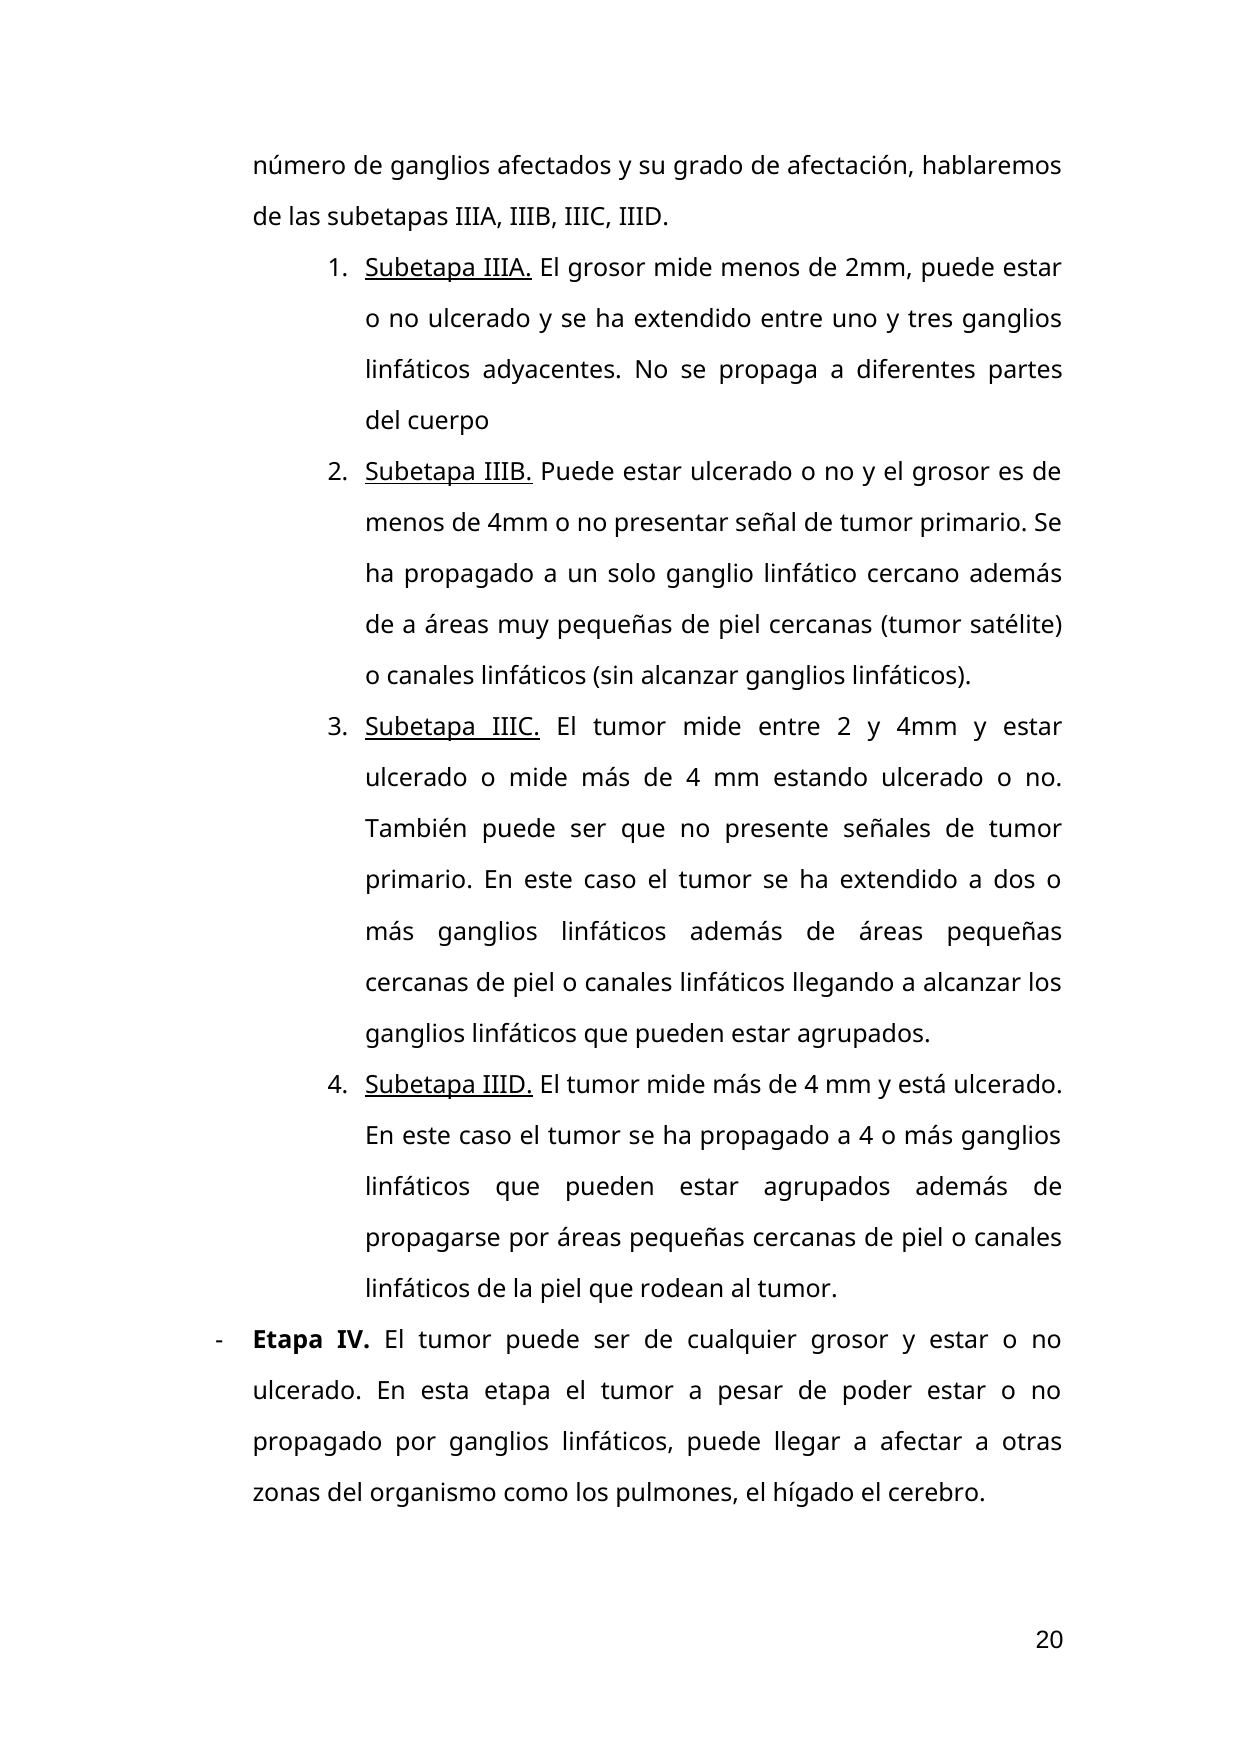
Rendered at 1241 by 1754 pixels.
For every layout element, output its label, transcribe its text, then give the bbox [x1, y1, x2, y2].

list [215, 148, 1063, 233]
list Subetapa IIIB. Puede estar ulcerado o no y el grosor es de menos de 4mm o no presentar señal de tumor primario. Se ha propagado a un solo ganglio linfático cercano además de a áreas muy pequeñas de piel cercanas (tumor satélite) o canales linfáticos (sin alcanzar ganglios linfáticos). [327, 454, 1063, 692]
list Subetapa IIID. El tumor mide más de 4 mm y está ulcerado. En este caso el tumor se ha propagado a 4 o más ganglios linfáticos que pueden estar agrupados además de propagarse por áreas pequeñas cercanas de piel o canales linfáticos de la piel que rodean al tumor. [327, 1066, 1063, 1304]
list Etapa IV. El tumor puede ser de cualquier grosor y estar o no ulcerado. En esta etapa el tumor a pesar de poder estar o no propagado por ganglios linfáticos, puede llegar a afectar a otras zonas del organismo como los pulmones, el hígado el cerebro. [215, 1322, 1063, 1509]
list Subetapa IIIA. El grosor mide menos de 2mm, puede estar o no ulcerado y se ha extendido entre uno y tres ganglios linfáticos adyacentes. No se propaga a diferentes partes del cuerpo [327, 250, 1063, 437]
list Subetapa IIIC. El tumor mide entre 2 y 4mm y estar ulcerado o mide más de 4 mm estando ulcerado o no. También puede ser que no presente señales de tumor primario. En este caso el tumor se ha extendido a dos o más ganglios linfáticos además de áreas pequeñas cercanas de piel o canales linfáticos llegando a alcanzar los ganglios linfáticos que pueden estar agrupados. [327, 709, 1063, 1049]
